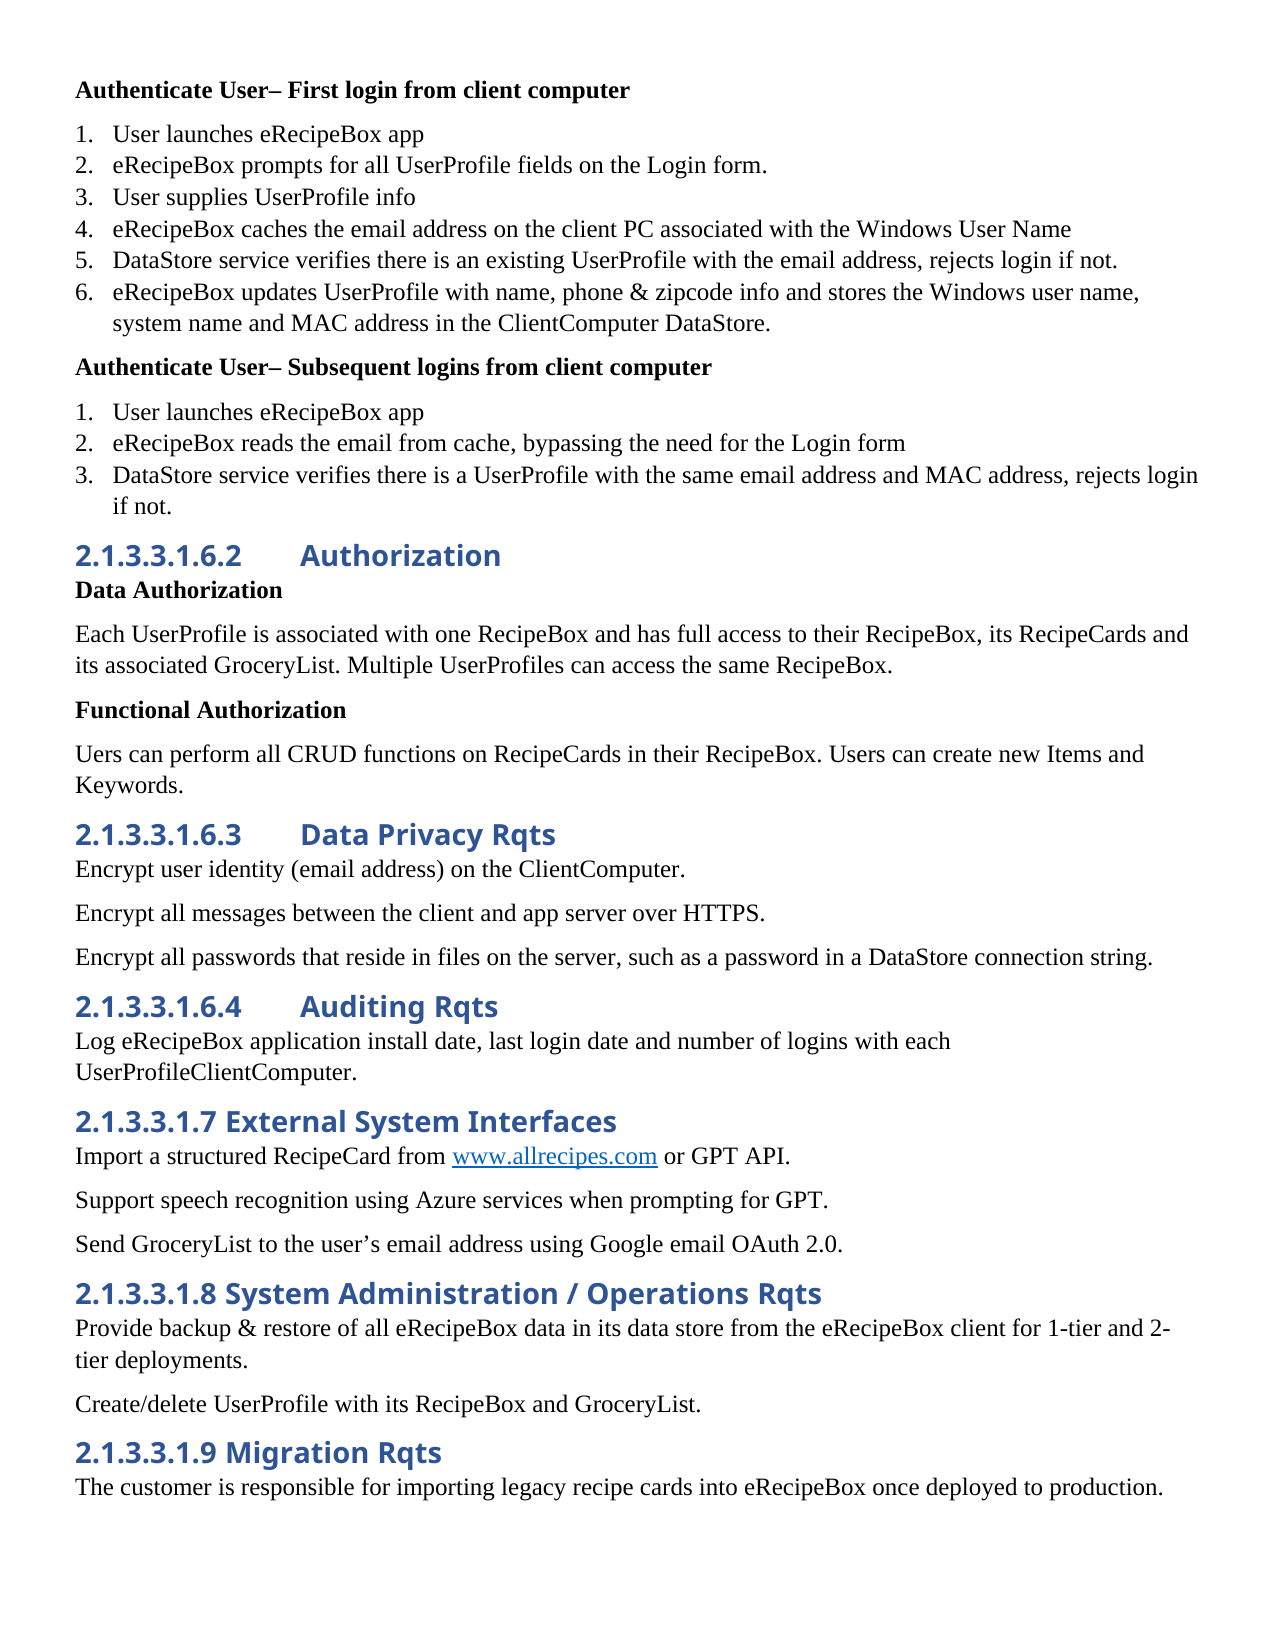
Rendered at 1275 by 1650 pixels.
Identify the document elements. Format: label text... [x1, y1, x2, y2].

text Log eRecipeBox application install date, last login date and number of logins with each UserProfileClientComputer. [75, 1026, 1200, 1086]
list User launches eRecipeBox app [75, 119, 1200, 148]
text Encrypt all messages between the client and app server over HTTPS. [75, 898, 1200, 927]
list eRecipeBox prompts for all UserProfile fields on the Login form. [75, 151, 1200, 179]
text Authenticate User– First login from client computer [75, 75, 1200, 104]
subtitle Data Privacy Rqts [75, 814, 1200, 854]
list User supplies UserProfile info [75, 182, 1200, 211]
list eRecipeBox updates UserProfile with name, phone & zipcode info and stores the Windows user name, system name and MAC address in the ClientComputer DataStore. [75, 277, 1200, 337]
list DataStore service verifies there is a UserProfile with the same email address and MAC address, rejects login if not. [75, 460, 1200, 520]
text Import a structured RecipeCard from www.allrecipes.com or GPT API. [75, 1141, 1200, 1170]
text Encrypt all passwords that reside in files on the server, such as a password in a DataStore connection string. [75, 942, 1200, 971]
text Each UserProfile is associated with one RecipeBox and has full access to their RecipeBox, its RecipeCards and its associated GroceryList. Multiple UserProfiles can access the same RecipeBox. [75, 619, 1200, 679]
list DataStore service verifies there is an existing UserProfile with the email address, rejects login if not. [75, 245, 1200, 274]
text Functional Authorization [75, 695, 1200, 723]
text Data Authorization [75, 575, 1200, 604]
subtitle External System Interfaces [75, 1102, 1200, 1141]
text Create/delete UserProfile with its RecipeBox and GroceryList. [75, 1389, 1200, 1417]
list User launches eRecipeBox app [75, 397, 1200, 425]
text Authenticate User– Subsequent logins from client computer [75, 352, 1200, 381]
text Uers can perform all CRUD functions on RecipeCards in their RecipeBox. Users can create new Items and Keywords. [75, 739, 1200, 799]
text Encrypt user identity (email address) on the ClientComputer. [75, 854, 1200, 883]
text Provide backup & restore of all eRecipeBox data in its data store from the eRecipeBox client for 1-tier and 2-tier deployments. [75, 1313, 1200, 1373]
list eRecipeBox caches the email address on the client PC associated with the Windows User Name [75, 214, 1200, 242]
list eRecipeBox reads the email from cache, bypassing the need for the Login form [75, 428, 1200, 457]
subtitle Authorization [75, 535, 1200, 575]
subtitle Auditing Rqts [75, 986, 1200, 1026]
text Support speech recognition using Azure services when prompting for GPT. [75, 1185, 1200, 1214]
text Send GroceryList to the user’s email address using Google email OAuth 2.0. [75, 1229, 1200, 1258]
subtitle System Administration / Operations Rqts [75, 1273, 1200, 1313]
text The customer is responsible for importing legacy recipe cards into eRecipeBox once deployed to production. [75, 1472, 1200, 1501]
subtitle Migration Rqts [75, 1433, 1200, 1472]
